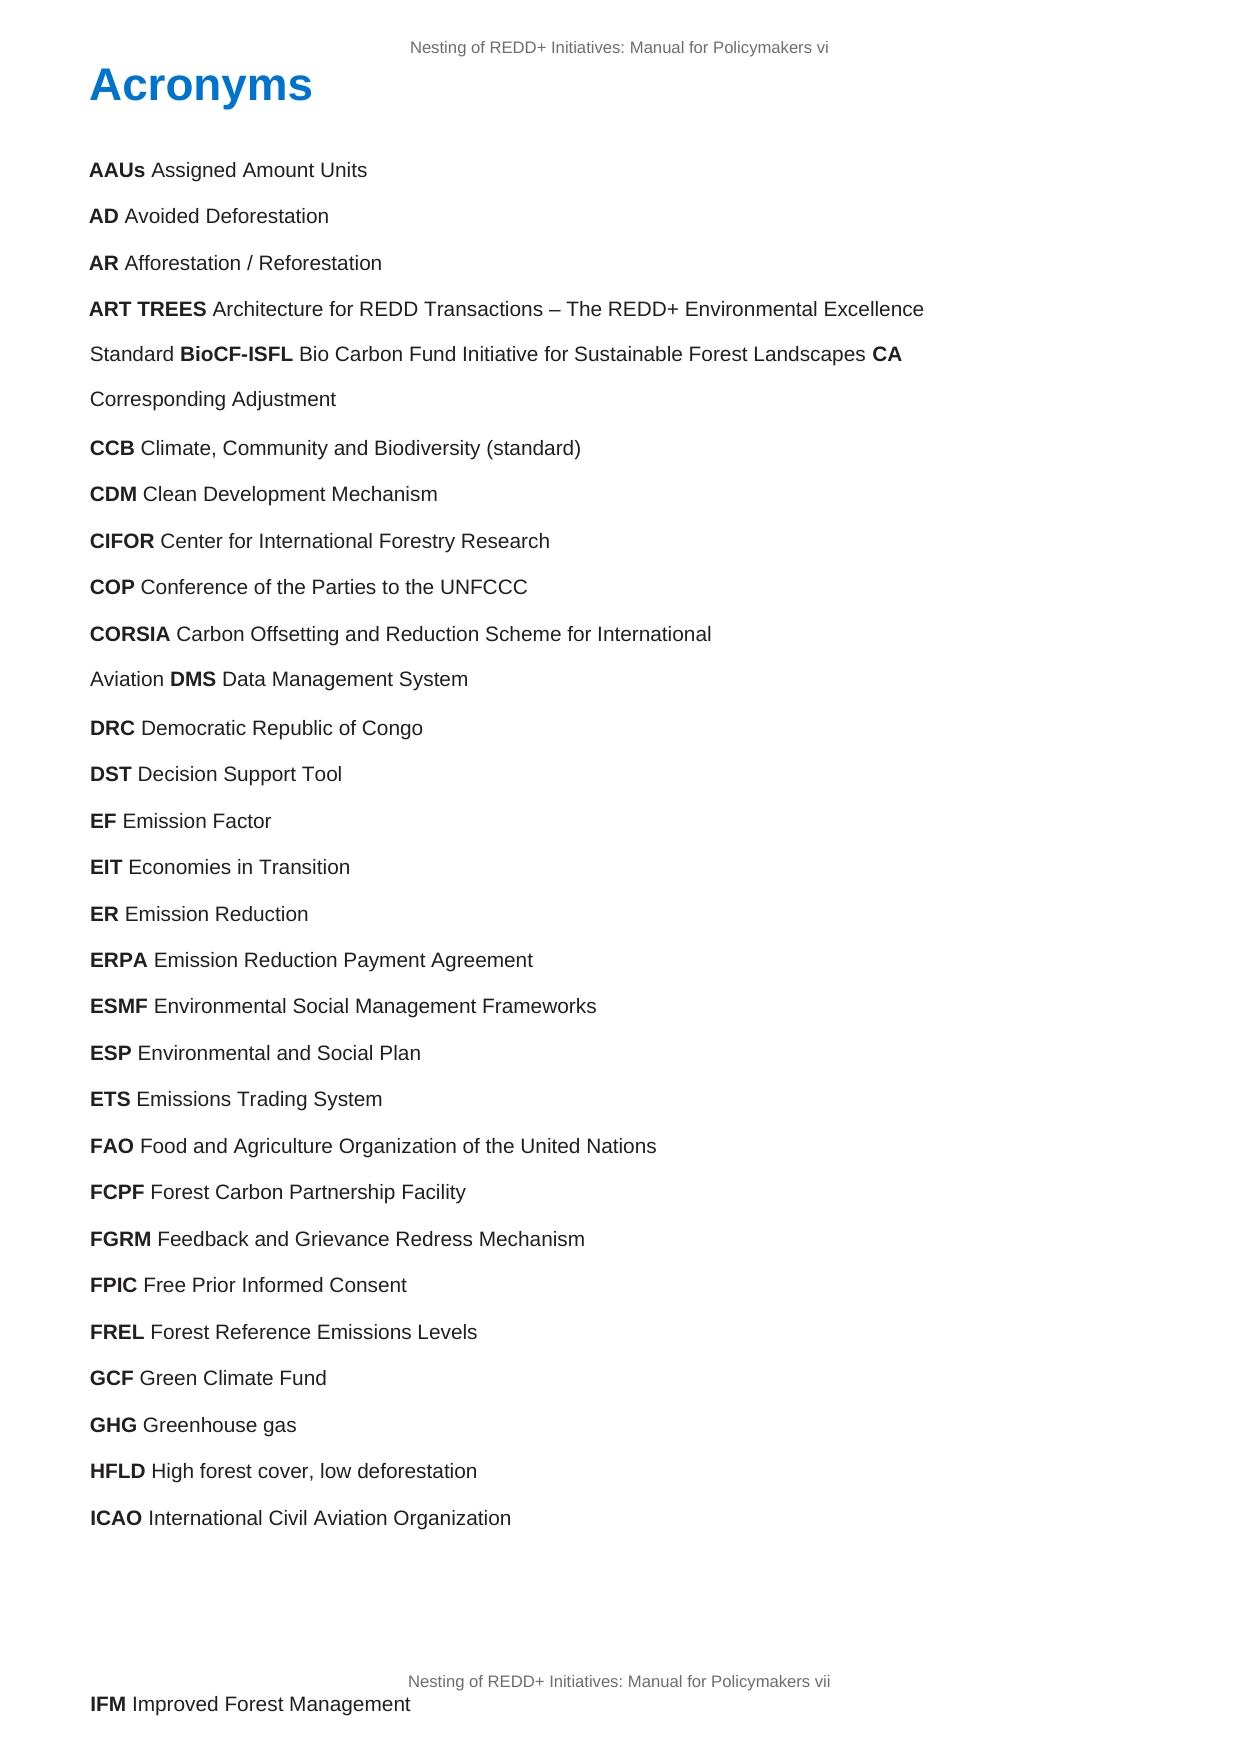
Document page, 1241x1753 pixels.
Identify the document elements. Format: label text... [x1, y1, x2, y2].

text CORSIA Carbon Offsetting and Reduction Scheme for International Aviation DMS Data Management System [89, 622, 783, 690]
text CIFOR Center for International Forestry Research [89, 529, 1238, 553]
text CCB Climate, Community and Biodiversity (standard) [89, 436, 1238, 460]
text CDM Clean Development Mechanism [89, 482, 1238, 506]
text AAUs Assigned Amount Units [88, 158, 1238, 182]
text EIT Economies in Transition [90, 855, 1238, 879]
text ERPA Emission Reduction Payment Agreement [90, 948, 1238, 972]
text DRC Democratic Republic of Congo [90, 716, 1238, 739]
text ICAO International Civil Aviation Organization [90, 1505, 1238, 1529]
text HFLD High forest cover, low deforestation [90, 1459, 1238, 1483]
text GHG Greenhouse gas [89, 1412, 1238, 1436]
text Nesting of REDD+ Initiatives: Manual for Policymakers vi [0, 38, 1238, 57]
text Nesting of REDD+ Initiatives: Manual for Policymakers vii [0, 1672, 1238, 1691]
text ESMF Environmental Social Management Frameworks [90, 994, 1238, 1018]
text FAO Food and Agriculture Organization of the United Nations [90, 1134, 1238, 1158]
text ETS Emissions Trading System [90, 1087, 1238, 1111]
text IFM Improved Forest Management [90, 1691, 1238, 1715]
text FCPF Forest Carbon Partnership Facility [90, 1180, 1238, 1204]
text FREL Forest Reference Emissions Levels [90, 1319, 1238, 1343]
text COP Conference of the Parties to the UNFCCC [89, 575, 1238, 599]
text FGRM Feedback and Grievance Redress Mechanism [90, 1227, 1238, 1251]
text AR Afforestation / Reforestation [88, 251, 1238, 275]
text ART TREES Architecture for REDD Transactions – The REDD+ Environmental Excellence Standard BioCF-ISFL Bio Carbon Fund Initiative for Sustainable Forest Landscapes CA Corresponding Adjustment [88, 297, 946, 411]
text Acronyms [89, 57, 1238, 110]
text EF Emission Factor [90, 808, 1238, 832]
text GCF Green Climate Fund [89, 1366, 1238, 1390]
text DST Decision Support Tool [90, 762, 1238, 786]
text ER Emission Reduction [90, 901, 1238, 925]
text AD Avoided Deforestation [88, 204, 1238, 228]
text ESP Environmental and Social Plan [90, 1041, 1238, 1065]
text FPIC Free Prior Informed Consent [90, 1273, 1238, 1297]
